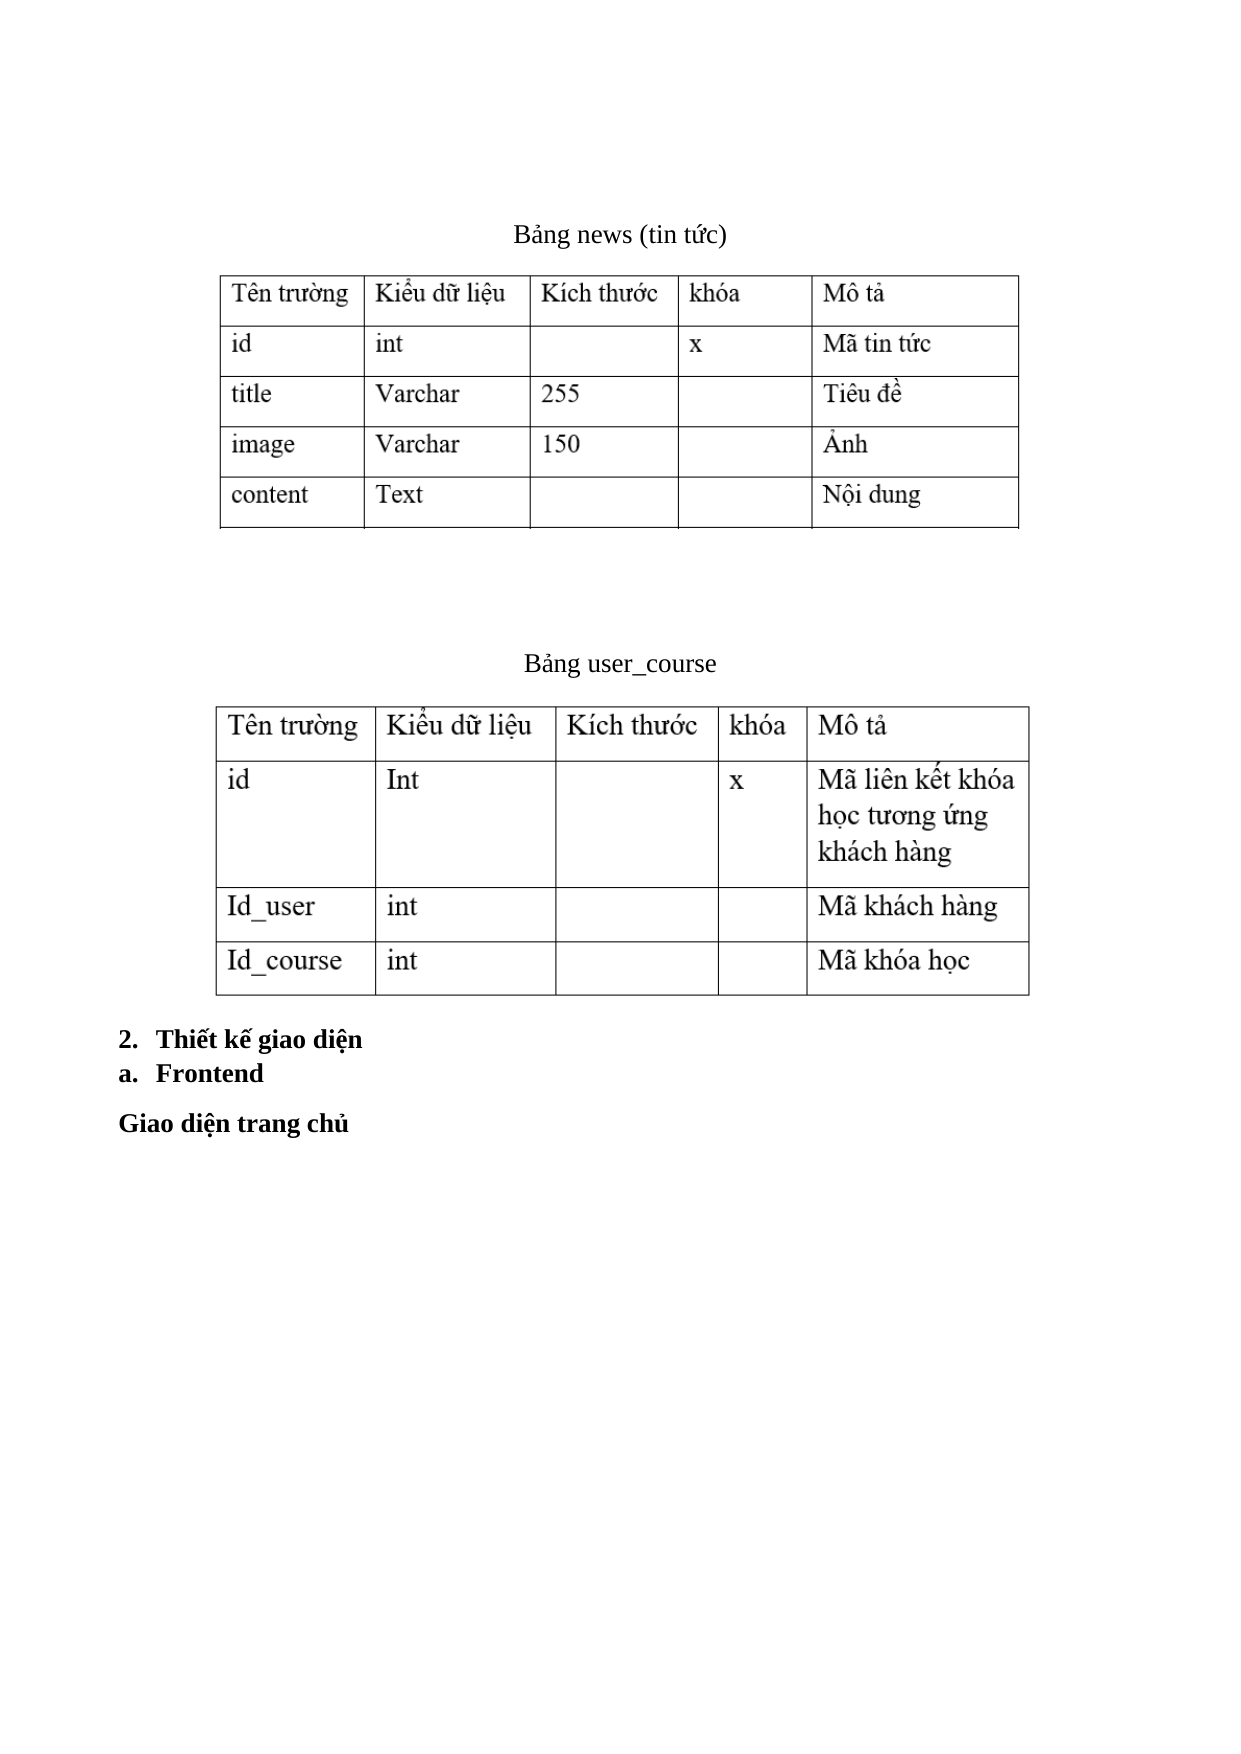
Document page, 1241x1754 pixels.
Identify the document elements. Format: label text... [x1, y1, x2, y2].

picture [201, 268, 1039, 529]
list Frontend [118, 1057, 1122, 1088]
text Giao diện trang chủ [118, 1107, 1122, 1138]
list Thiết kế giao diện [118, 1023, 1122, 1054]
picture [198, 697, 1042, 1004]
text Bảng user_course [118, 648, 1122, 679]
text Bảng news (tin tức) [118, 218, 1122, 250]
